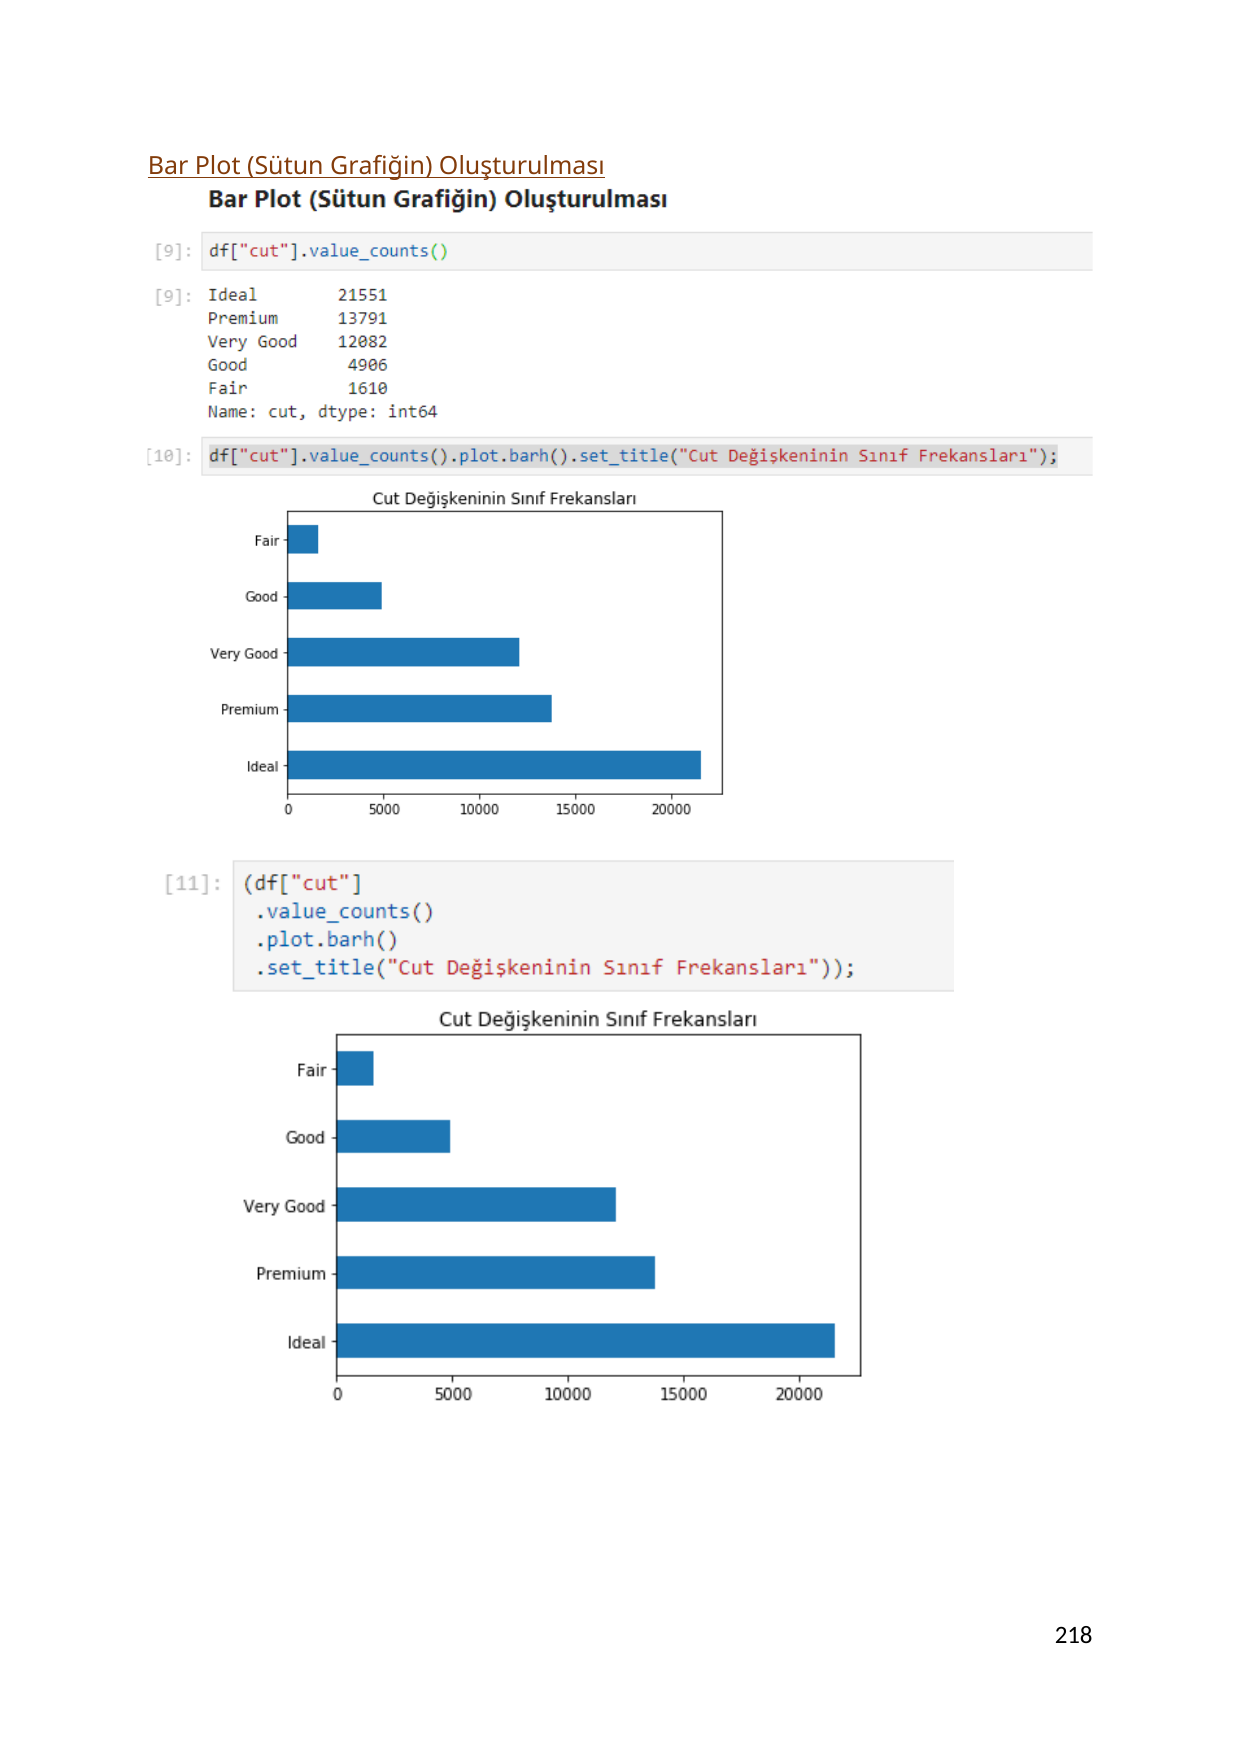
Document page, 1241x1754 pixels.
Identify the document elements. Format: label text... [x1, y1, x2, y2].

picture [147, 848, 954, 1427]
picture [147, 184, 1093, 830]
subtitle Bar Plot (Sütun Grafiğin) Oluşturulması [148, 148, 1092, 182]
